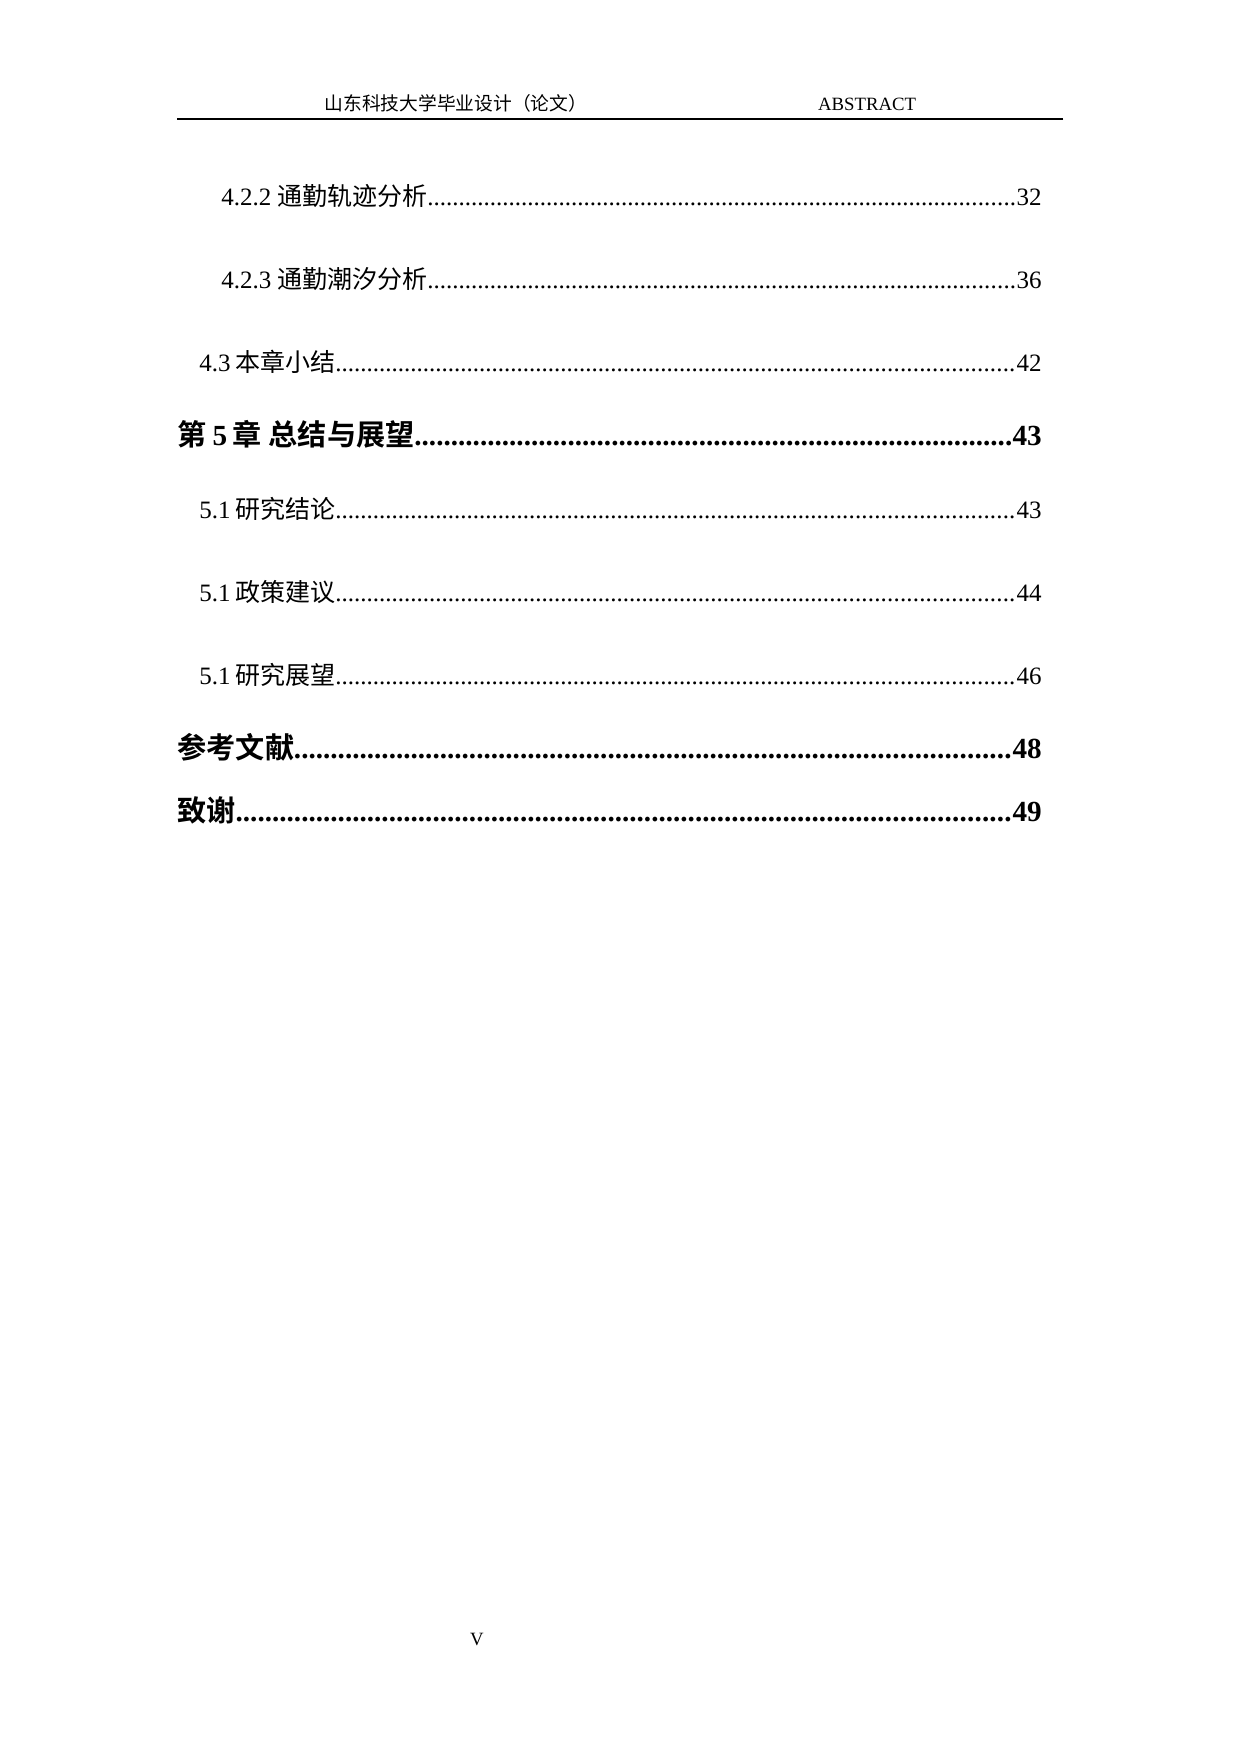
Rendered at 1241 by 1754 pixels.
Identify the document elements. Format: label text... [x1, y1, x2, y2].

text 参考文献 48 [177, 724, 1063, 766]
text 5.1政策建议 44 [199, 558, 1063, 623]
text 4.2.3 通勤潮汐分析 36 [221, 245, 1063, 310]
text 致谢 49 [177, 788, 1063, 830]
text 5.1研究展望 46 [199, 641, 1063, 706]
text 4.2.2 通勤轨迹分析 32 [221, 162, 1063, 227]
text 5.1研究结论 43 [199, 475, 1063, 540]
text 第5章 总结与展望 43 [177, 411, 1063, 454]
text 4.3本章小结 42 [199, 328, 1063, 393]
